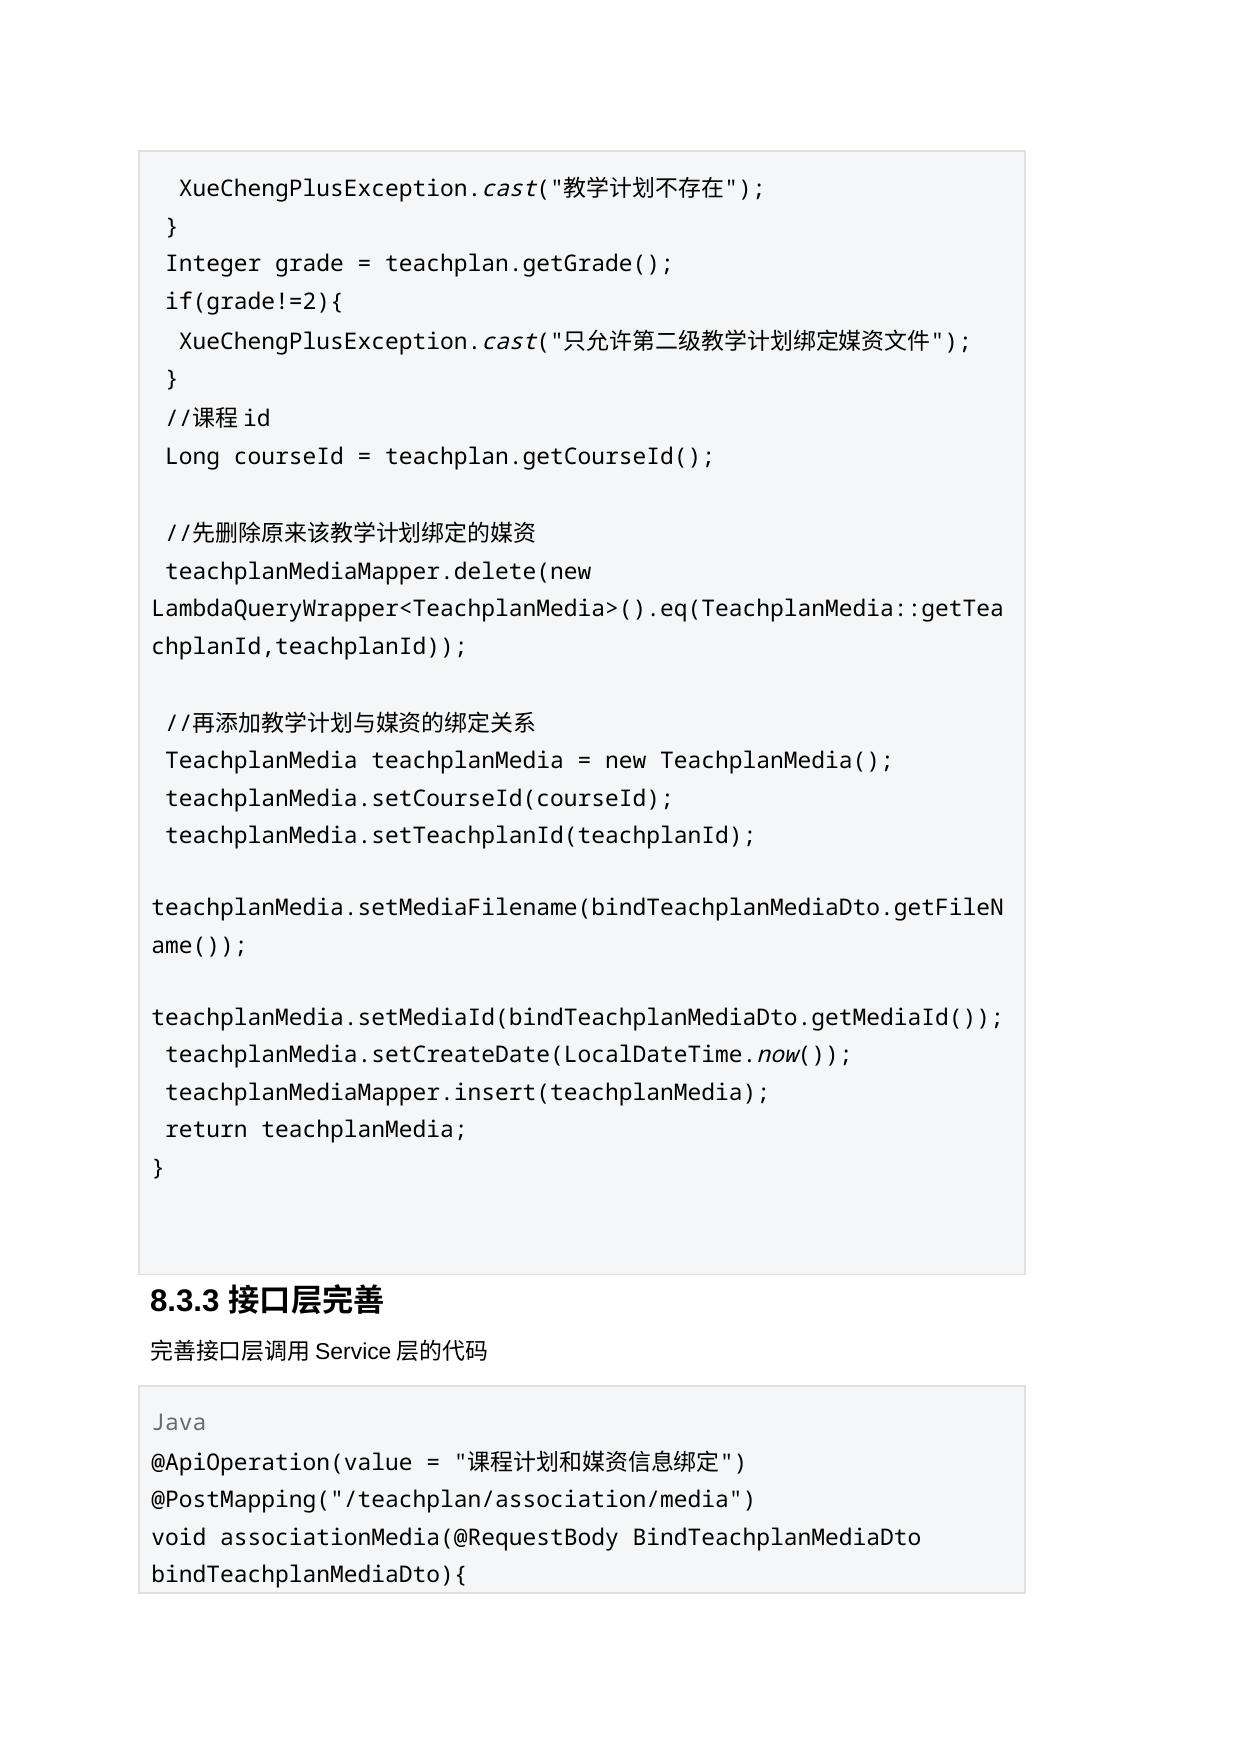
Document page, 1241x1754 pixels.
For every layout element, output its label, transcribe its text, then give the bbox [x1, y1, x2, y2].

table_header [140, 1387, 1024, 1592]
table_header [140, 152, 1024, 1274]
text 完善接口层调用Service层的代码 [150, 1333, 1090, 1366]
